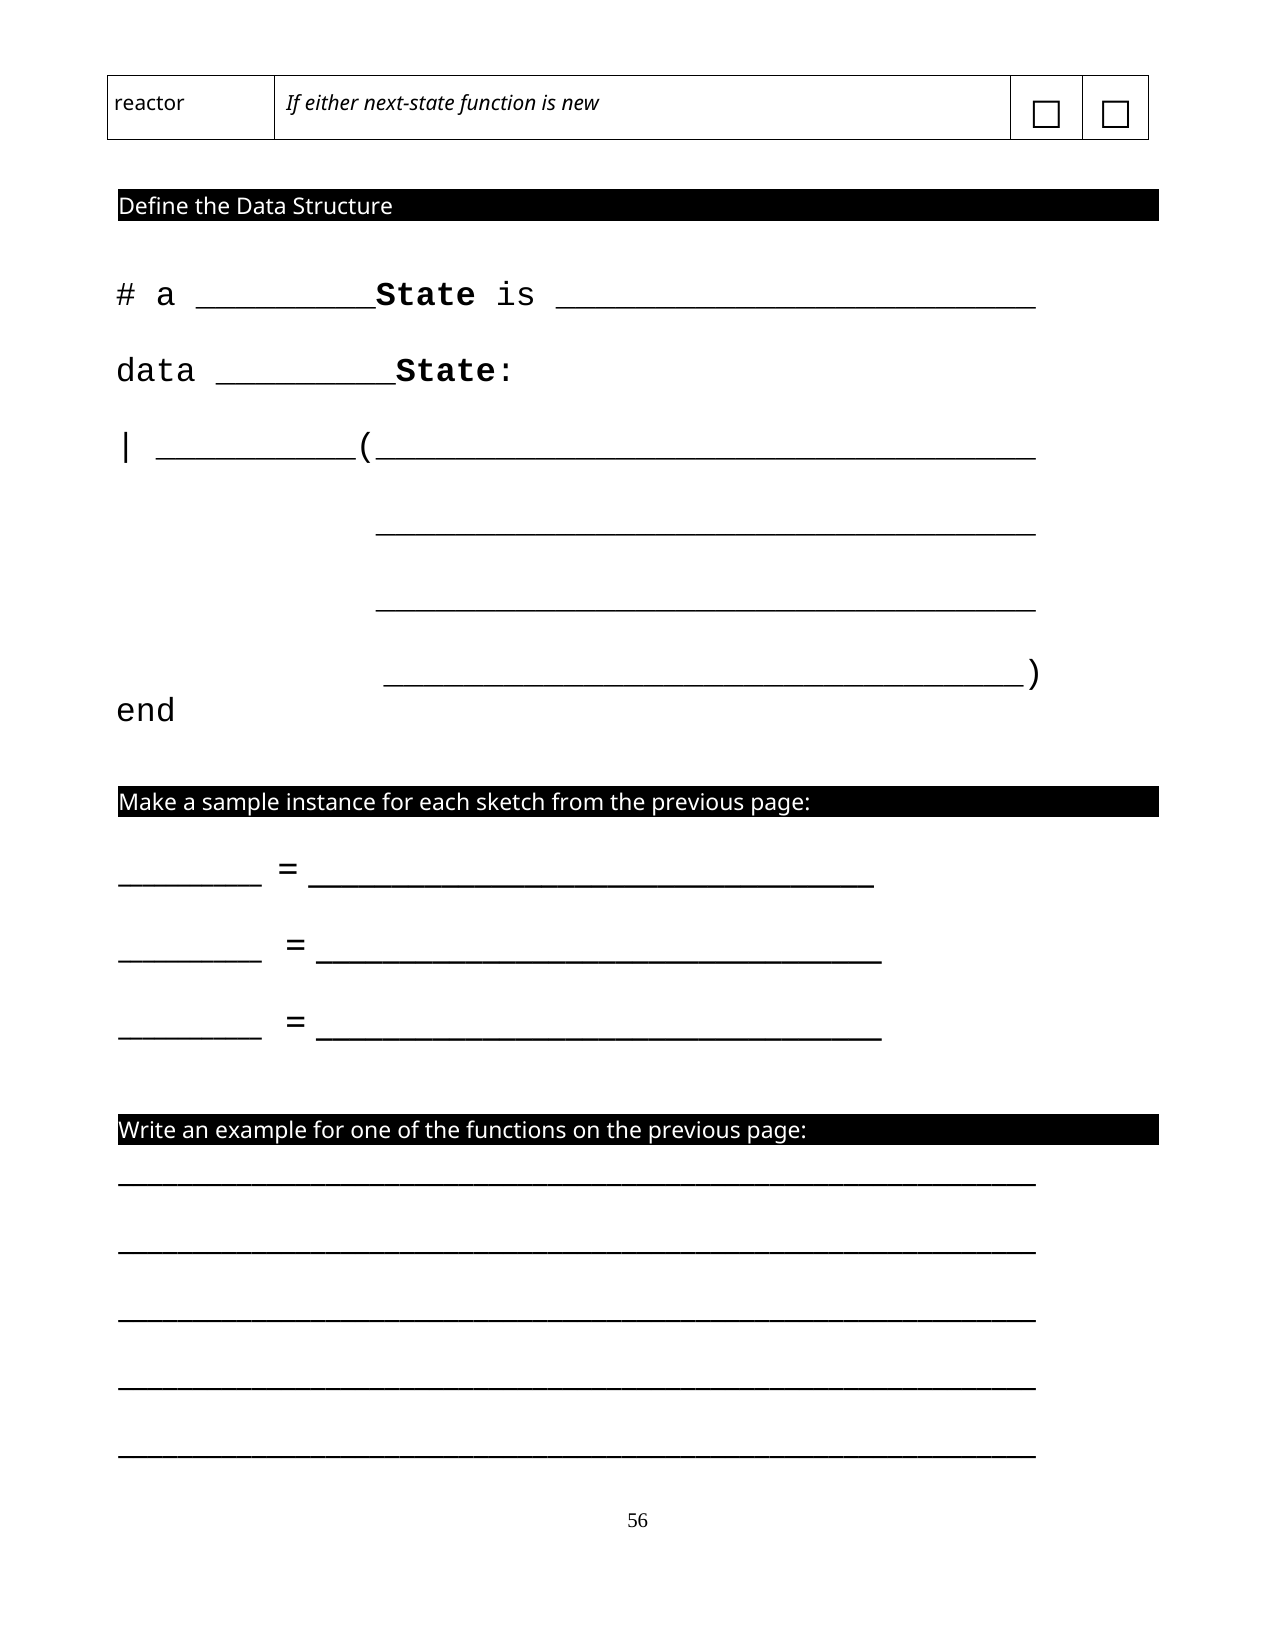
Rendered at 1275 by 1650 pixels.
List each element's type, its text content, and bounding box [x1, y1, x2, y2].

text | __________(_________________________________ [116, 429, 1267, 467]
text ______________________________________________________________ [6, 1213, 1157, 1259]
text ________________________________) [116, 656, 1267, 694]
text _________________________________ [116, 580, 1267, 618]
text ____________ = __________________________________ [6, 918, 1157, 969]
text data _________State: [116, 353, 1267, 391]
table_cell ☐ [1011, 76, 1082, 139]
subtitle Write an example for one of the functions on the previous page: [118, 1114, 1159, 1145]
text ______________________________________________________________ [6, 1145, 1157, 1191]
text ______________________________________________________________ [6, 1350, 1157, 1395]
table_cell ☐ [1083, 76, 1148, 139]
text ______________________________________________________________ [6, 1282, 1157, 1327]
text ____________ = __________________________________ [6, 842, 1157, 893]
table_cell reactor [108, 76, 274, 139]
table_cell If either next-state function is new [275, 76, 1010, 139]
text # a _________State is ________________________ [116, 278, 1267, 316]
subtitle Make a sample instance for each sketch from the previous page: [118, 786, 1159, 817]
subtitle Define the Data Structure [118, 189, 1159, 221]
text ______________________________________________________________ [6, 1418, 1157, 1463]
text _________________________________ [116, 505, 1267, 543]
text end [116, 694, 1267, 732]
text ____________ = __________________________________ [6, 995, 1157, 1046]
